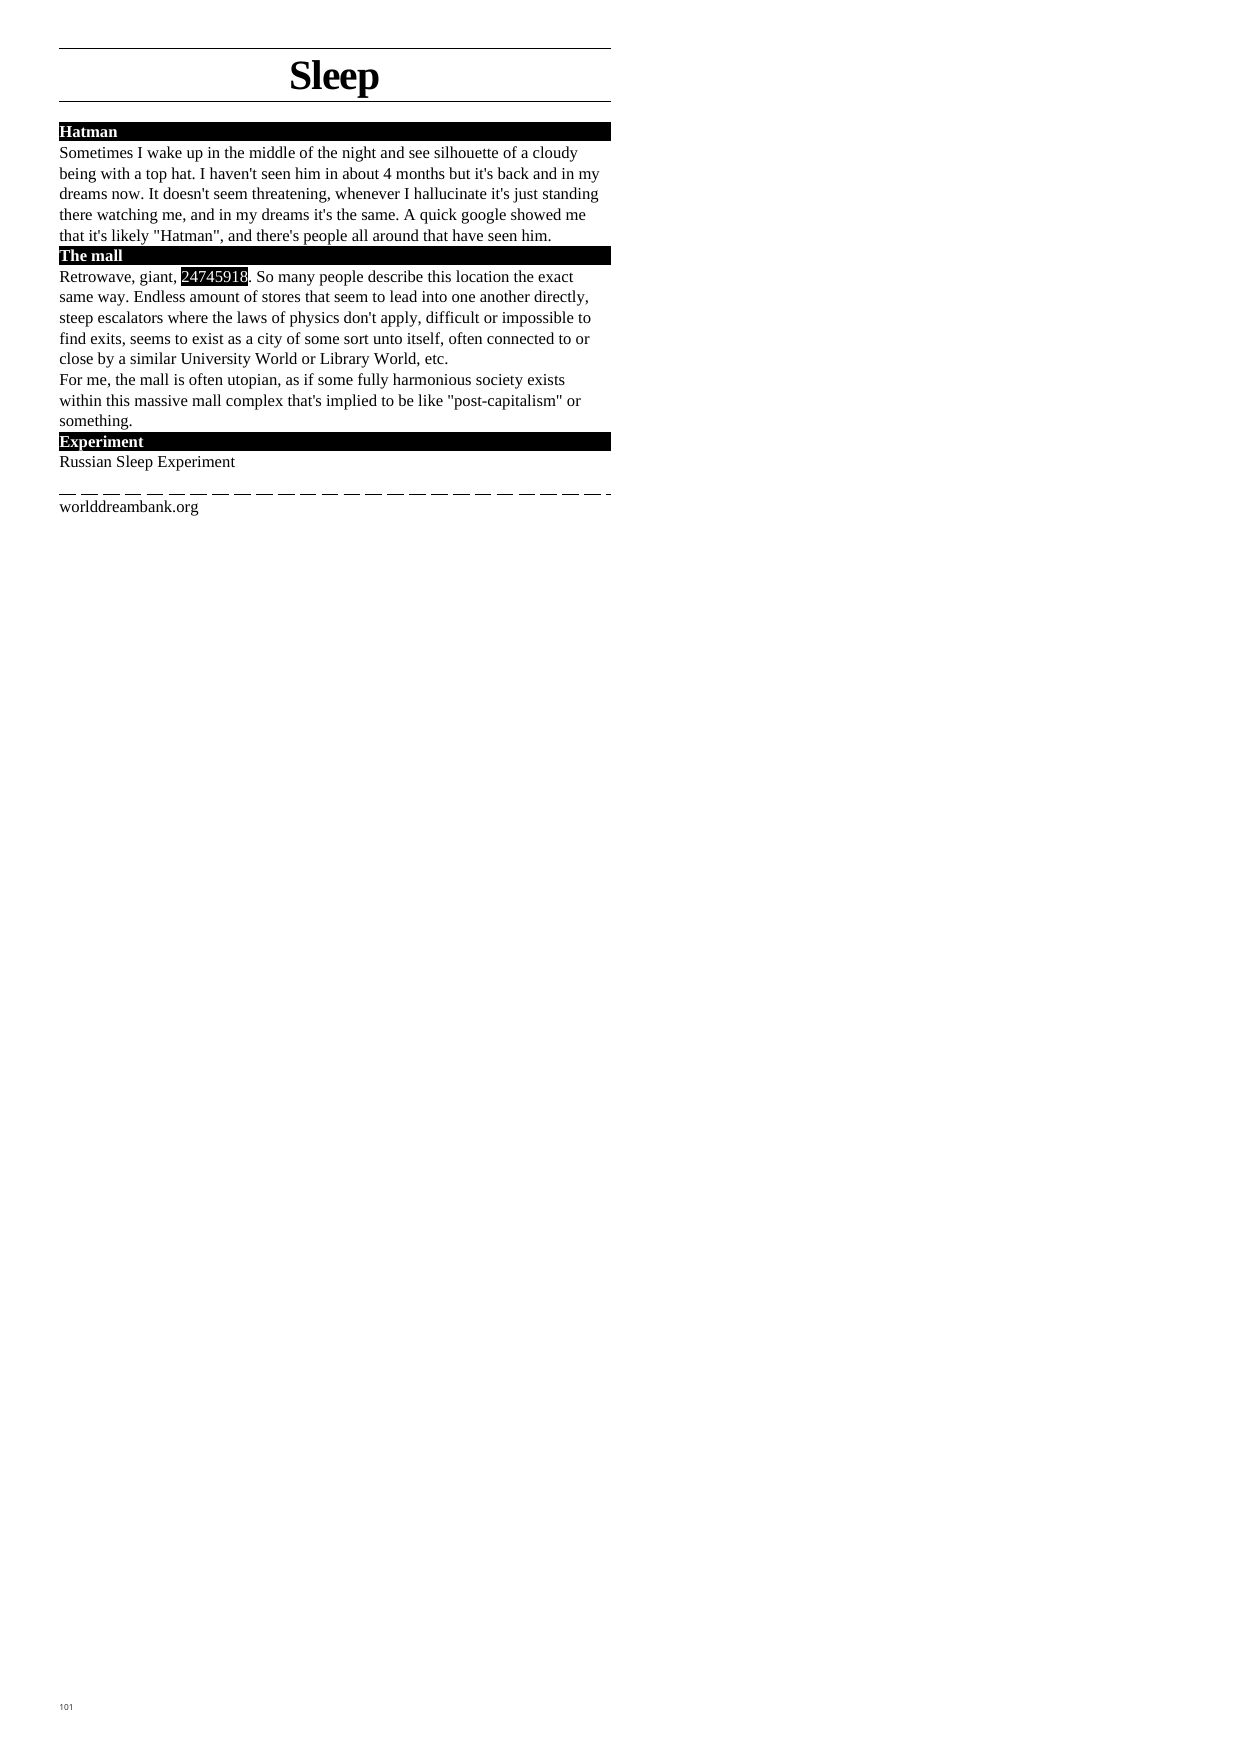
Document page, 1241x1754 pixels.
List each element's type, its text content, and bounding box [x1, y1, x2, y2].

subtitle Hatman [59, 122, 611, 141]
text worlddreambank.org [59, 493, 611, 516]
text Retrowave, giant, 24745918. So many people describe this location the exact same way. Endless amount of stores that seem to lead into one another directly, steep escalators where the laws of physics don't apply, difficult or impossible to find exits, seems to exist as a city of some sort unto itself, often connected to or close by a similar University World or Library World, etc. [59, 267, 611, 368]
subtitle Experiment [59, 432, 611, 451]
subtitle The mall [59, 246, 611, 265]
text Sometimes I wake up in the middle of the night and see silhouette of a cloudy being with a top hat. I haven't seen him in about 4 months but it's back and in my dreams now. It doesn't seem threatening, whenever I hallucinate it's just standing there watching me, and in my dreams it's the same. A quick google showed me that it's likely "Hatman", and there's people all around that have seen him. [59, 143, 611, 244]
text Russian Sleep Experiment [59, 452, 611, 471]
text For me, the mall is often utopian, as if some fully harmonious society exists within this massive mall complex that's implied to be like "post-capitalism" or something. [59, 370, 611, 430]
subtitle Sleep [59, 49, 611, 101]
